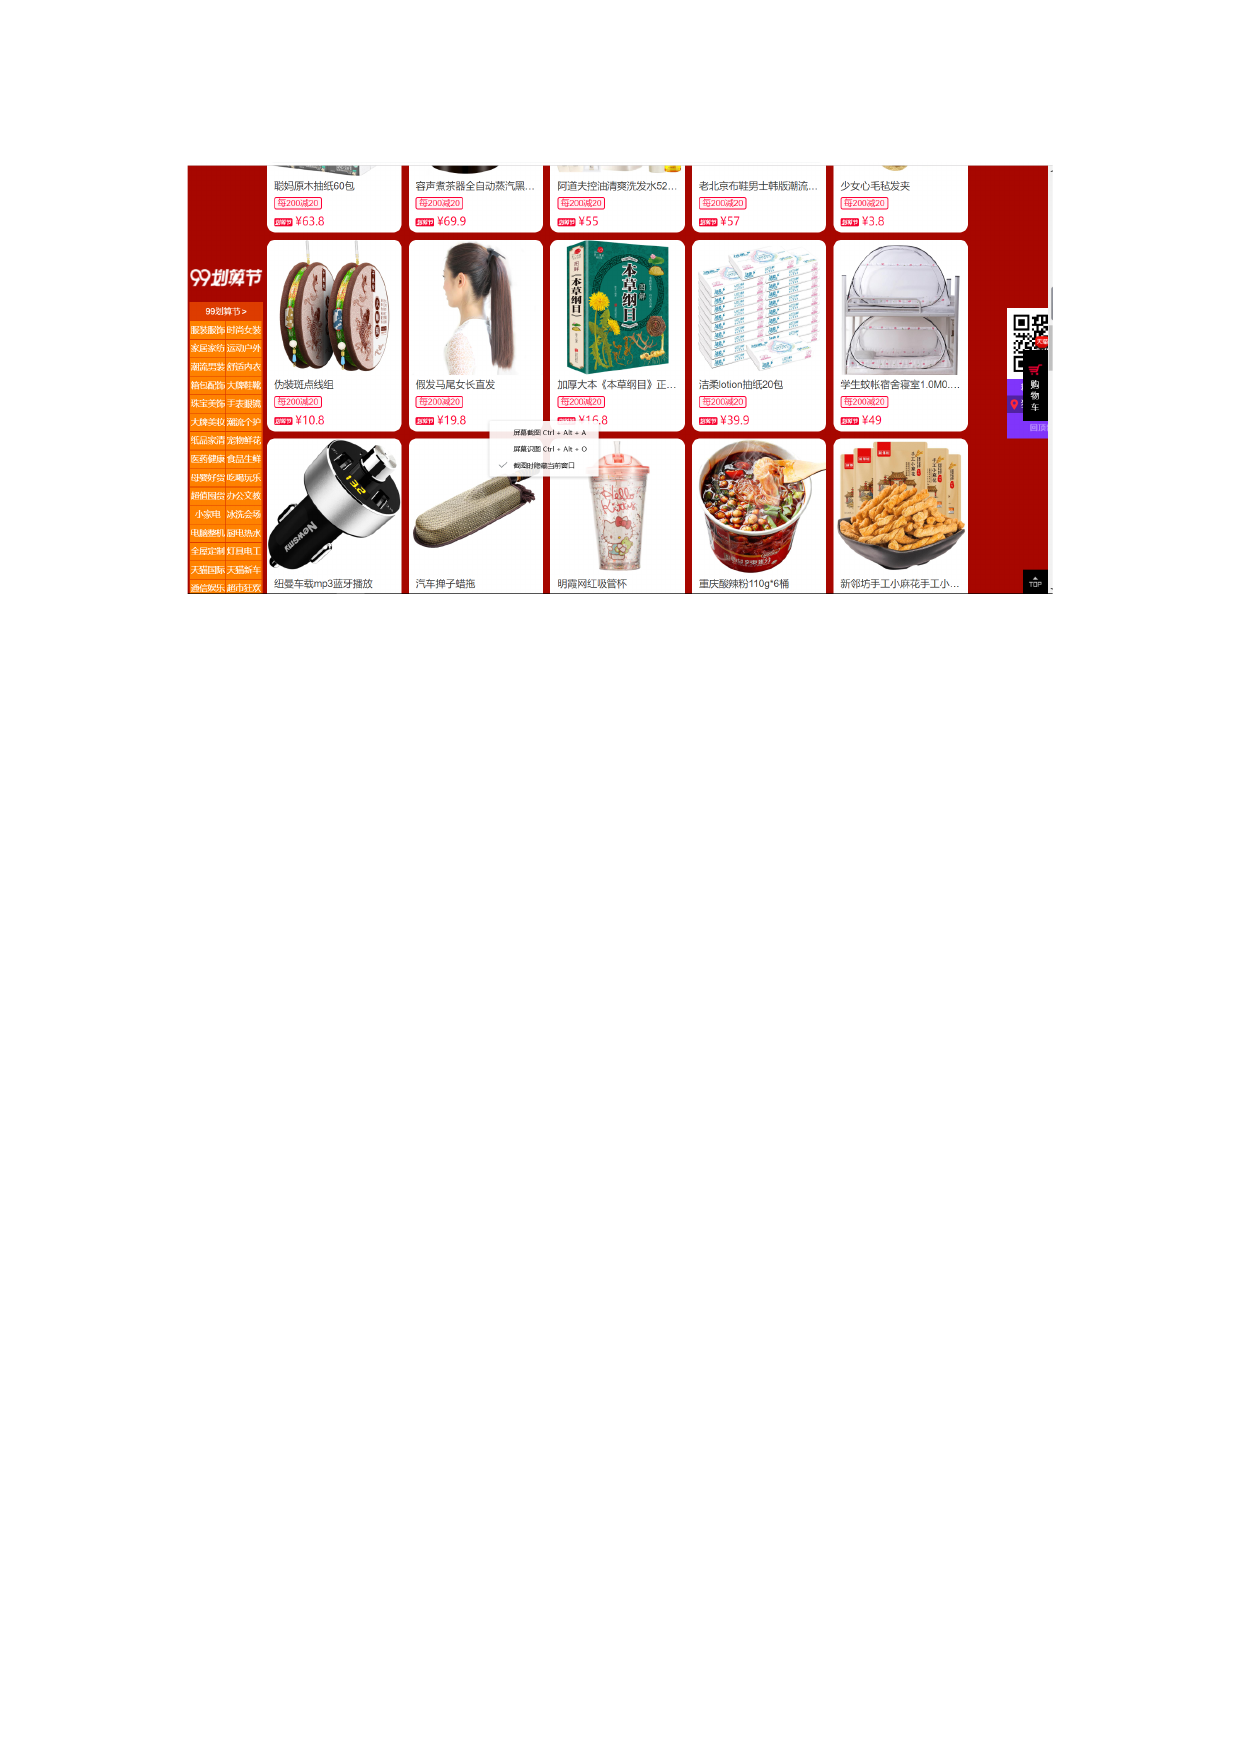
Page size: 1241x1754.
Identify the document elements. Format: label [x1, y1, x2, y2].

picture [187, 162, 1053, 594]
